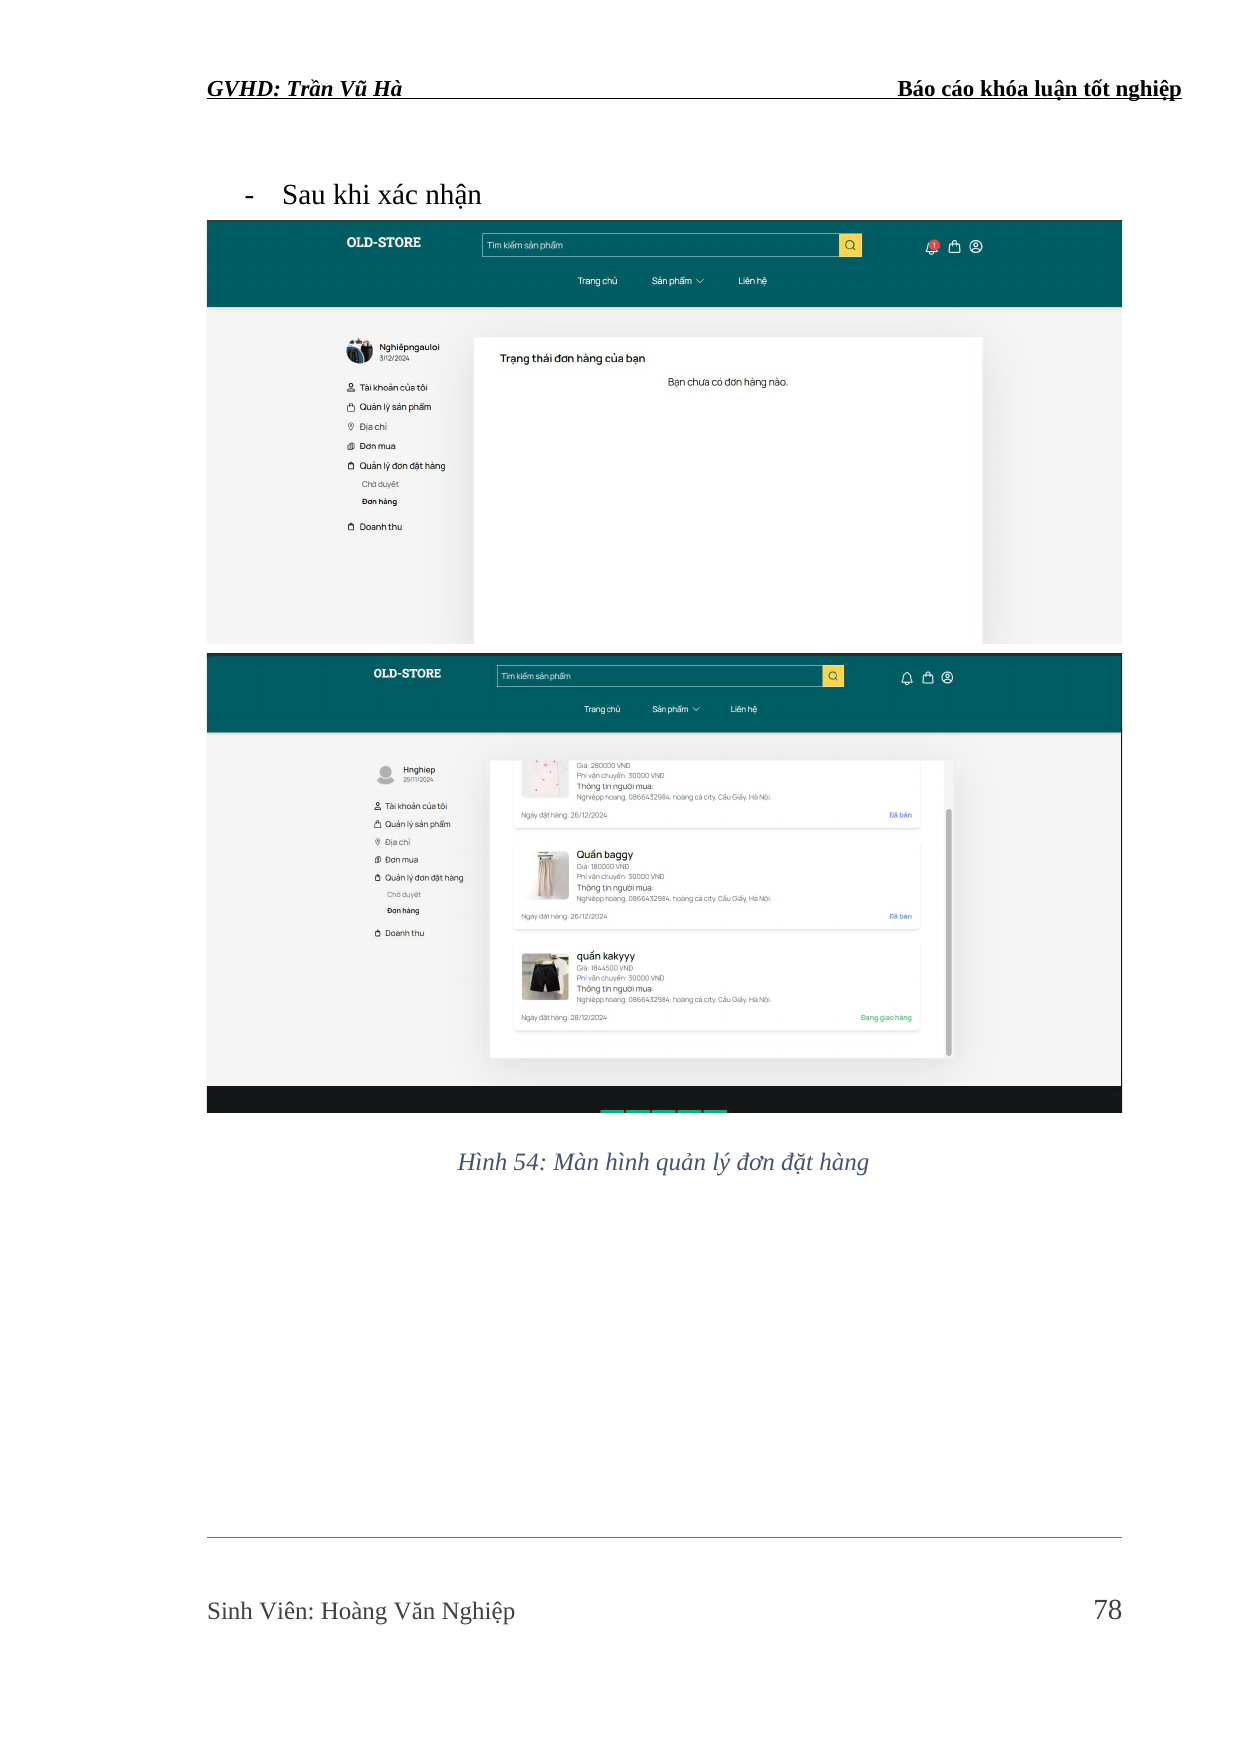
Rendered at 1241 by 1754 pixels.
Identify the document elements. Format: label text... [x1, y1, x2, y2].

picture [206, 220, 1123, 644]
text Hình 54: Màn hình quản lý đơn đặt hàng [207, 1147, 1122, 1176]
picture [206, 653, 1123, 1113]
list Sau khi xác nhận [244, 177, 1122, 211]
